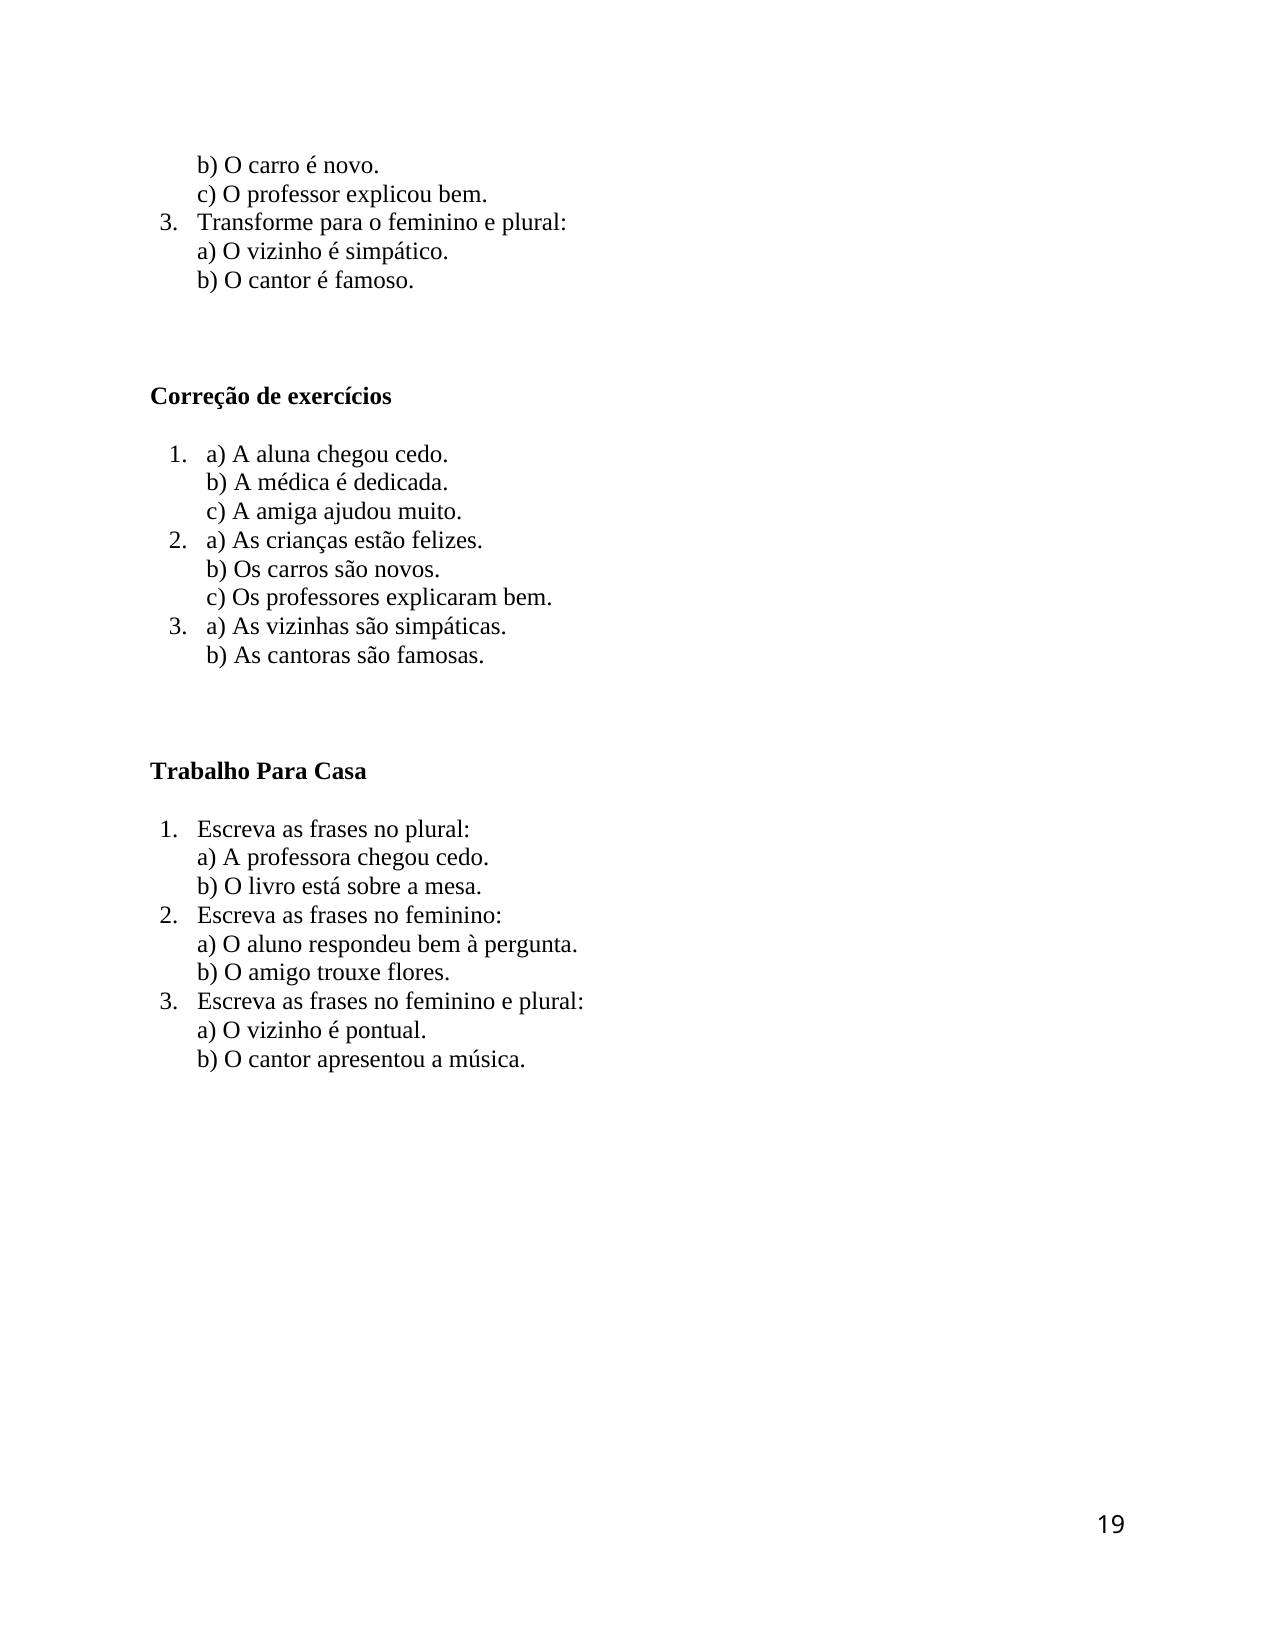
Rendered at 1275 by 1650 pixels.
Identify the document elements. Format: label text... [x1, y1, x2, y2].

text Correção de exercícios [150, 381, 1125, 409]
list a) As crianças estão felizes. b) Os carros são novos. c) Os professores explicaram bem. [169, 525, 1125, 611]
list Escreva as frases no plural: a) A professora chegou cedo. b) O livro está sobre a mesa. [159, 814, 1125, 900]
list Transforme para o feminino e plural: a) O vizinho é simpático. b) O cantor é famoso. [159, 207, 1125, 294]
text Trabalho Para Casa [150, 756, 1125, 784]
list a) A aluna chegou cedo. b) A médica é dedicada. c) A amiga ajudou muito. [169, 439, 1125, 525]
list a) As vizinhas são simpáticas. b) As cantoras são famosas. [169, 611, 1125, 669]
list Escreva as frases no feminino e plural: a) O vizinho é pontual. b) O cantor apresentou a música. [159, 1044, 1125, 1131]
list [159, 150, 1125, 207]
list Escreva as frases no feminino: a) O aluno respondeu bem à pergunta. b) O amigo trouxe flores. [159, 929, 1125, 1015]
